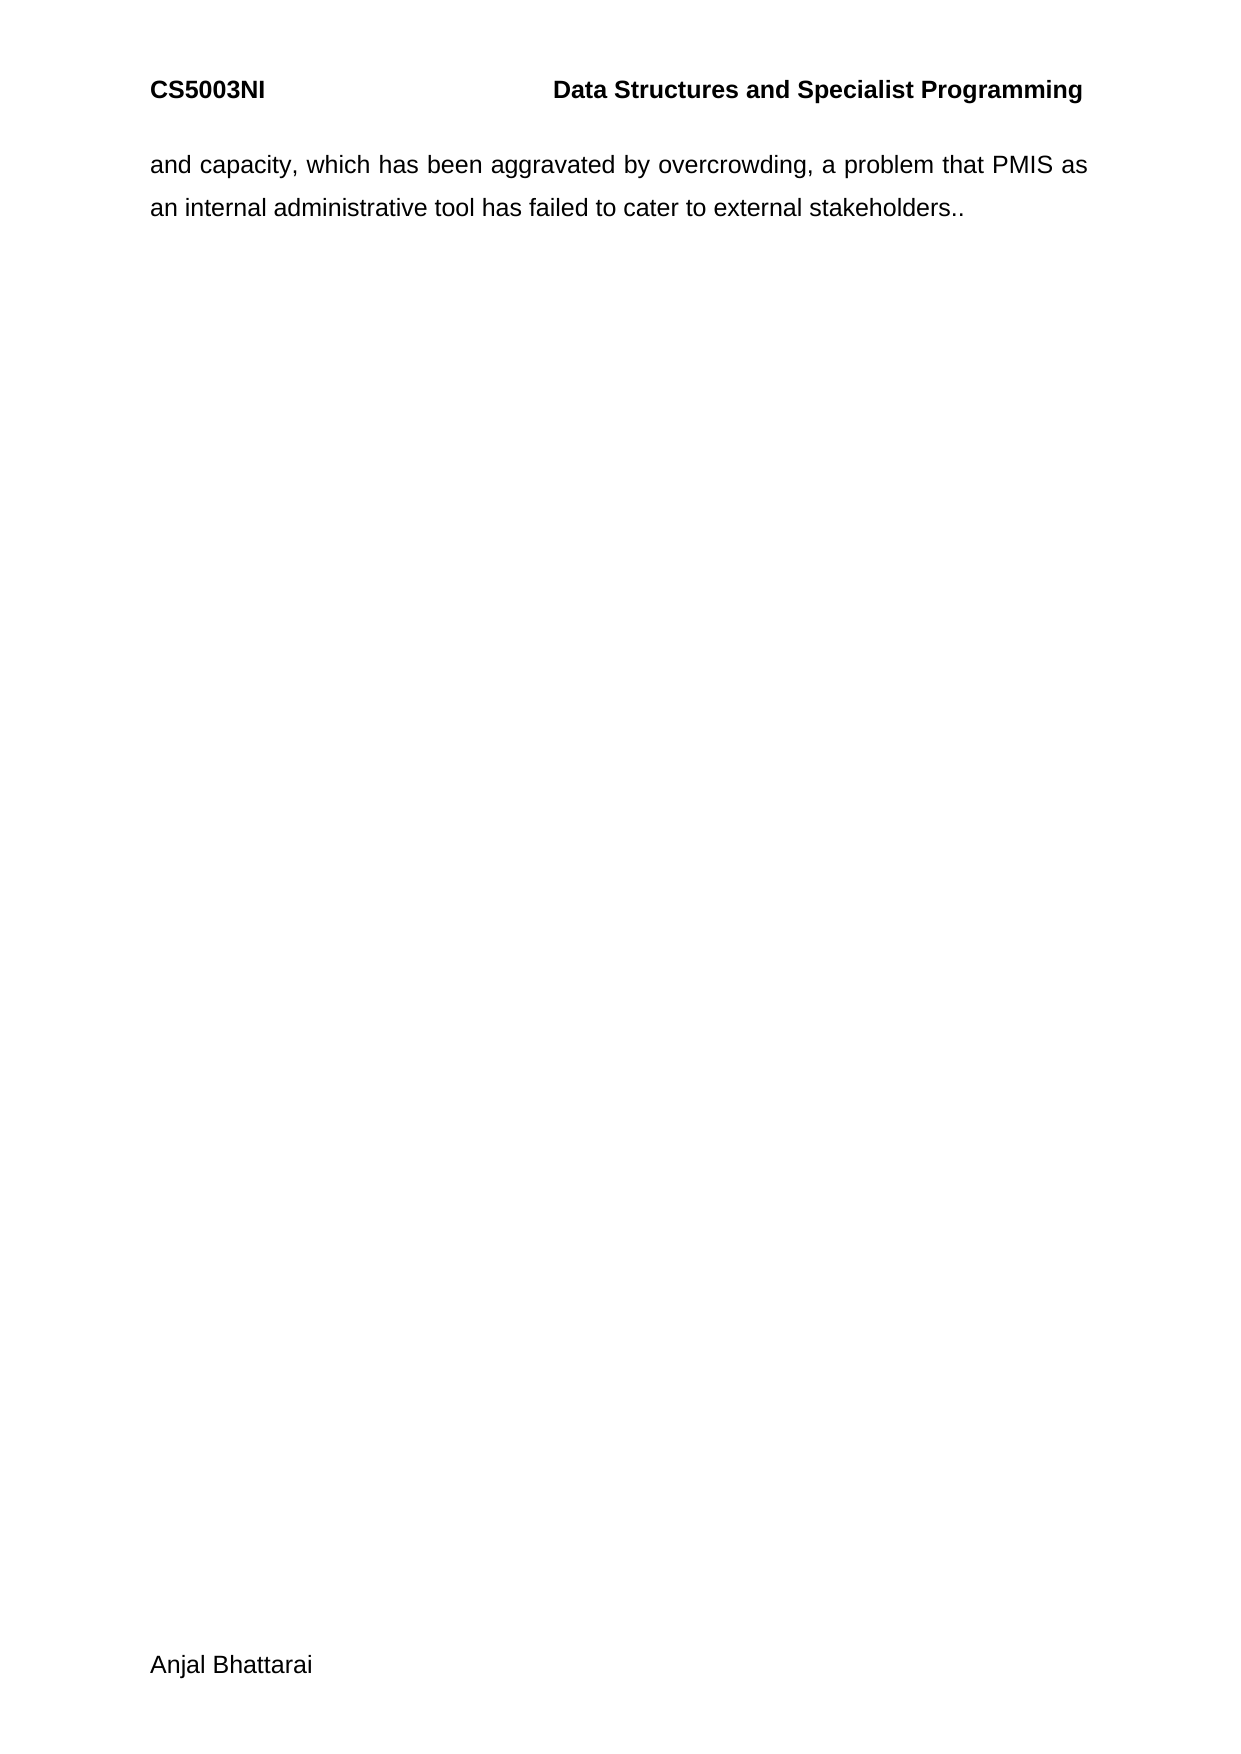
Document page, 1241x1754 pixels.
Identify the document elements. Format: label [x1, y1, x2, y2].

text [150, 150, 1090, 222]
